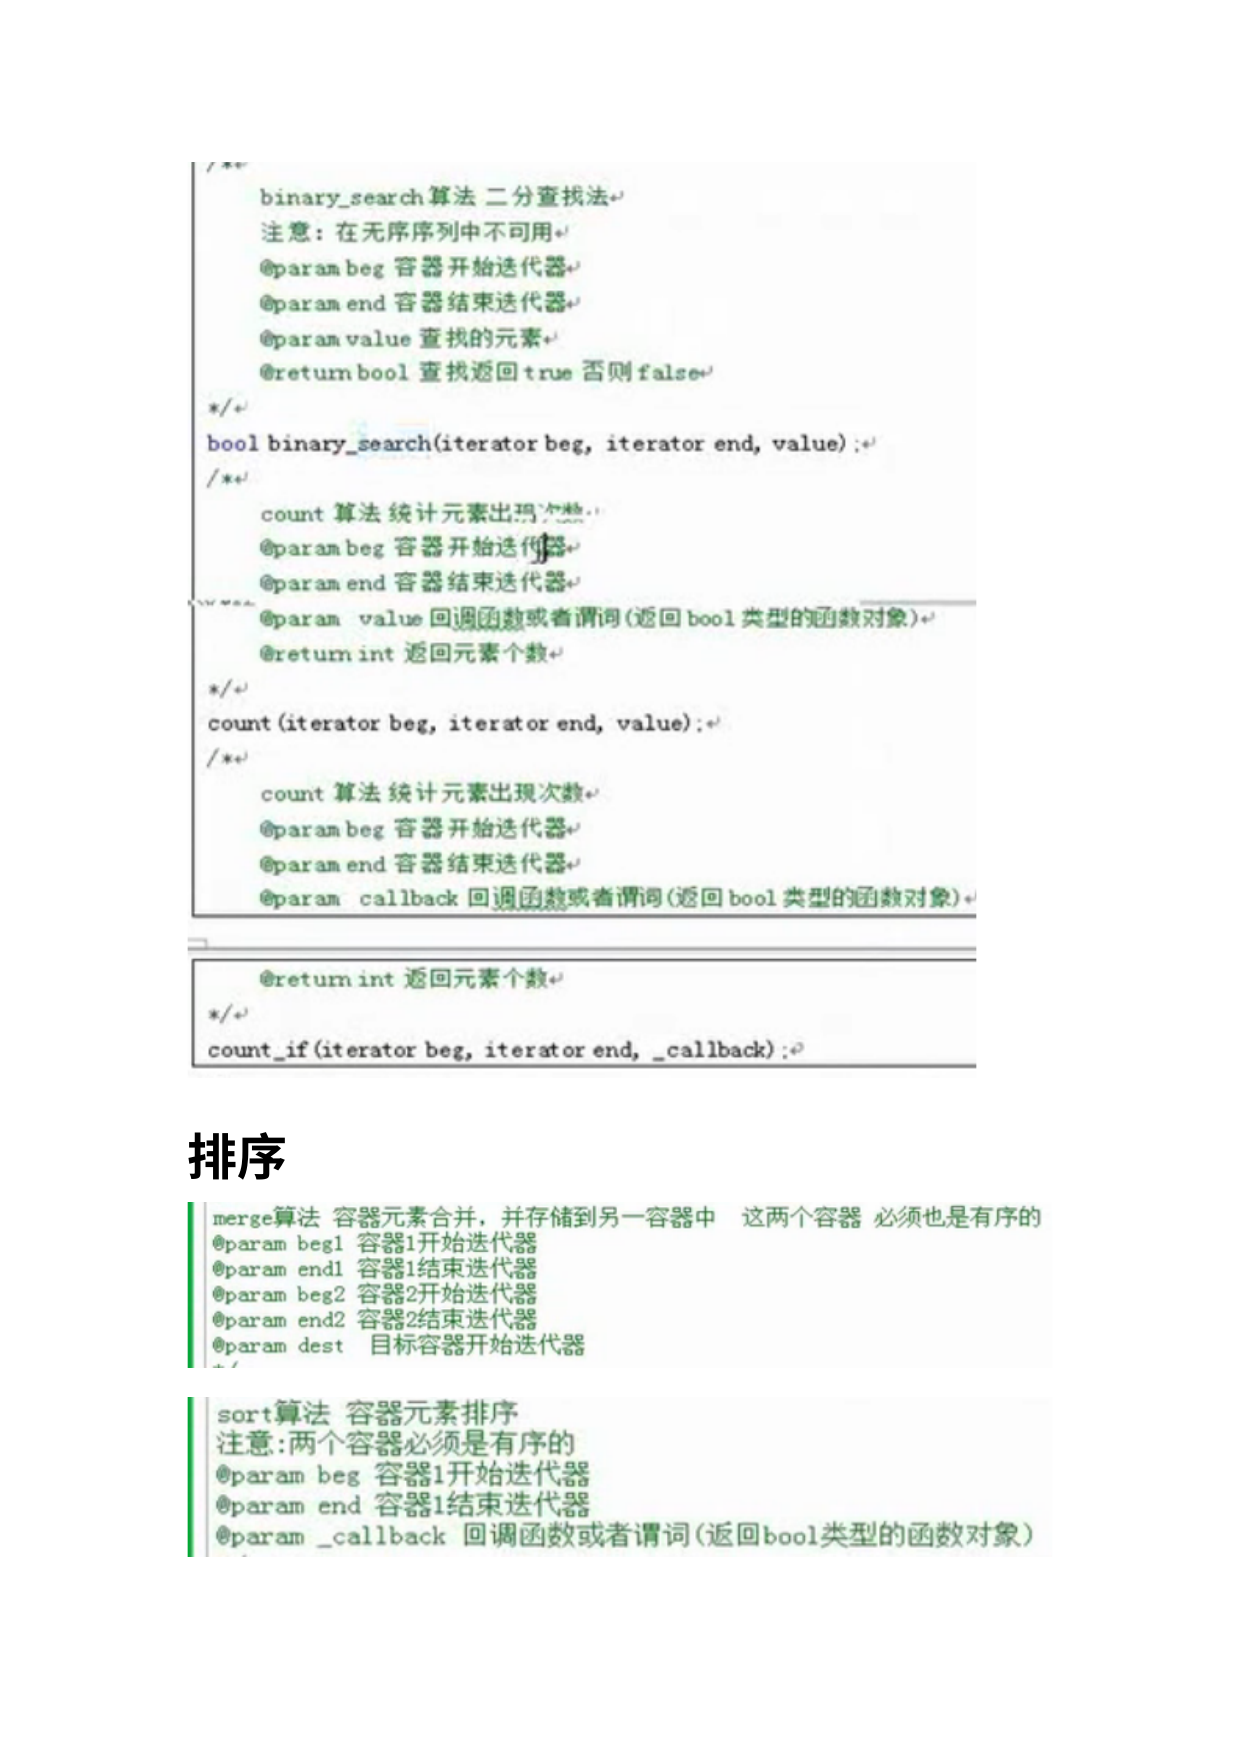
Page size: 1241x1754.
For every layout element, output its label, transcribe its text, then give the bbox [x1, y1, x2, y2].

picture [187, 162, 977, 1078]
text 排序 [187, 1104, 1053, 1202]
picture [187, 1397, 1053, 1557]
picture [187, 1202, 1053, 1368]
